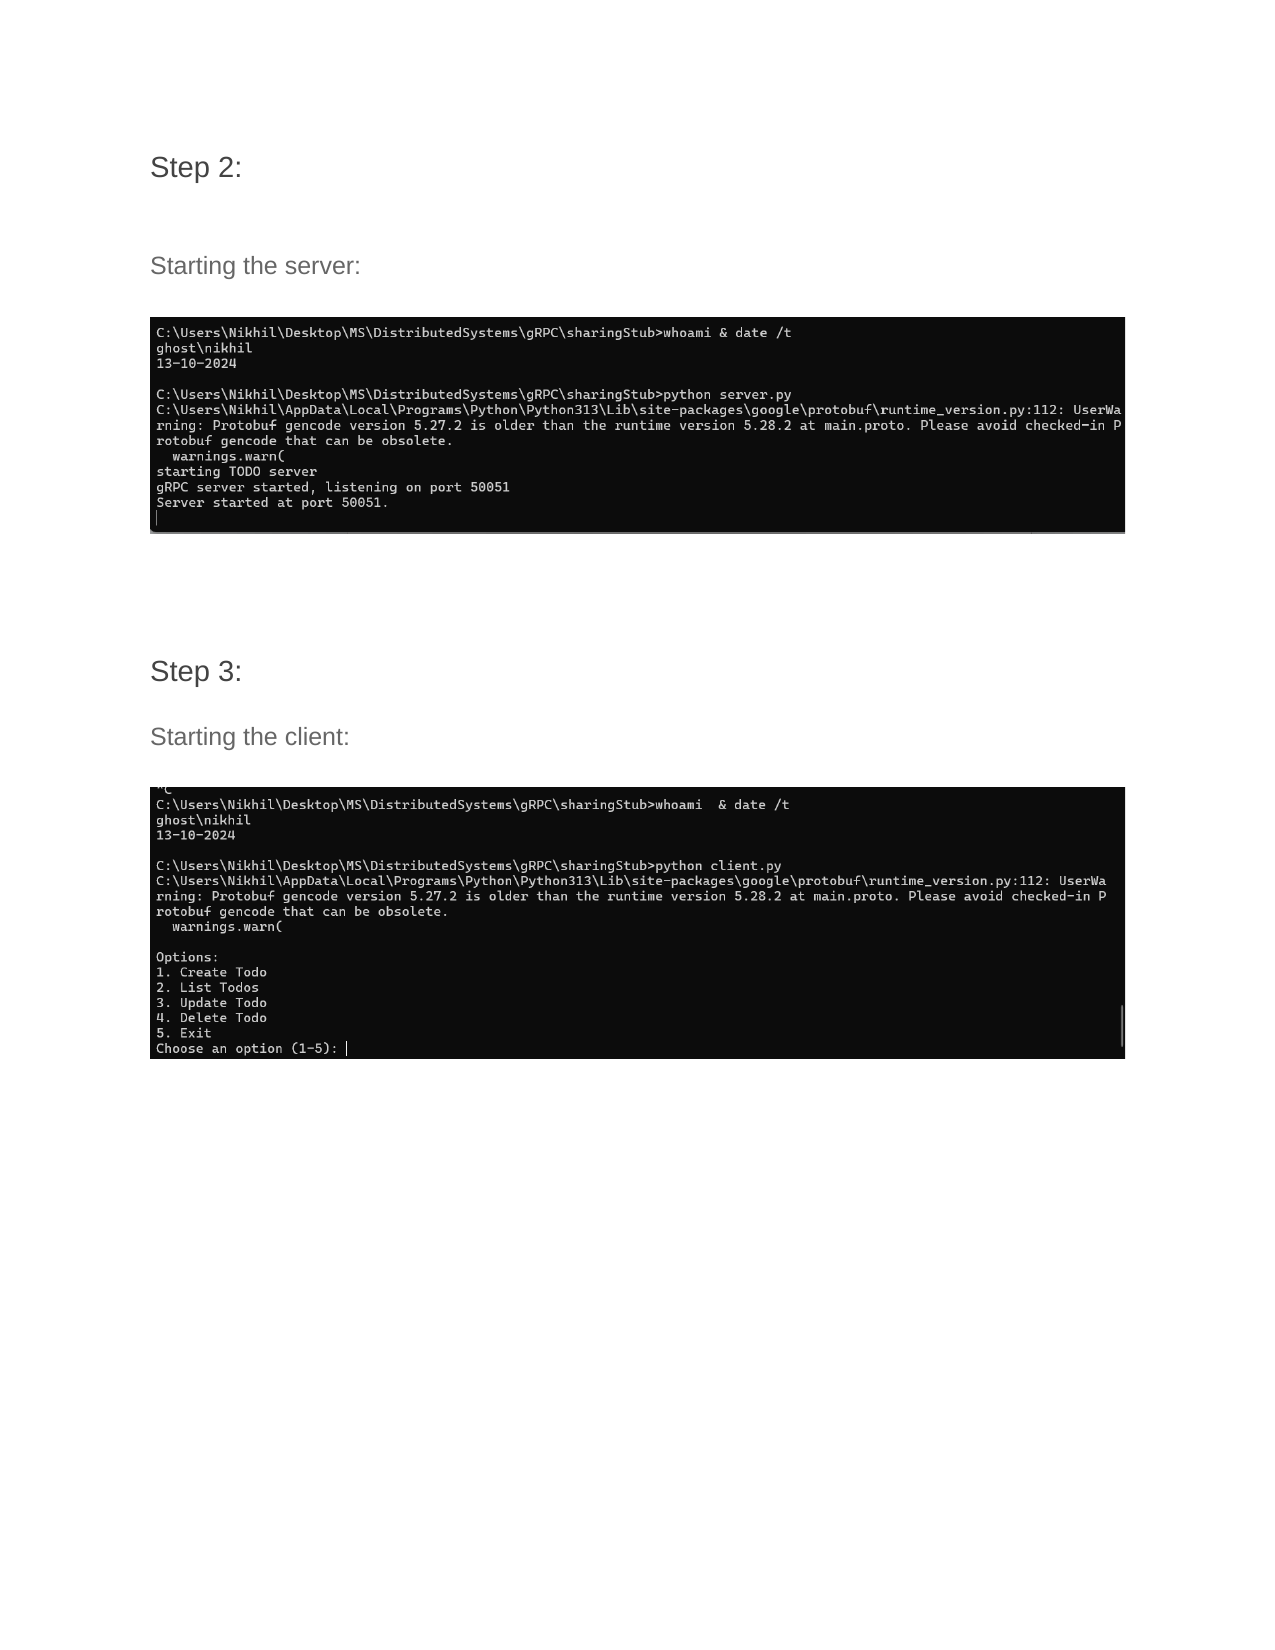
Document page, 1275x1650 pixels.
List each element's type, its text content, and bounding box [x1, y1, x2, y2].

subtitle Starting the client: [150, 721, 1125, 750]
subtitle Step 3: [150, 654, 1125, 687]
subtitle Step 2: [150, 150, 1125, 183]
picture [150, 317, 1125, 534]
picture [150, 787, 1125, 1059]
subtitle Starting the server: [150, 218, 1125, 279]
